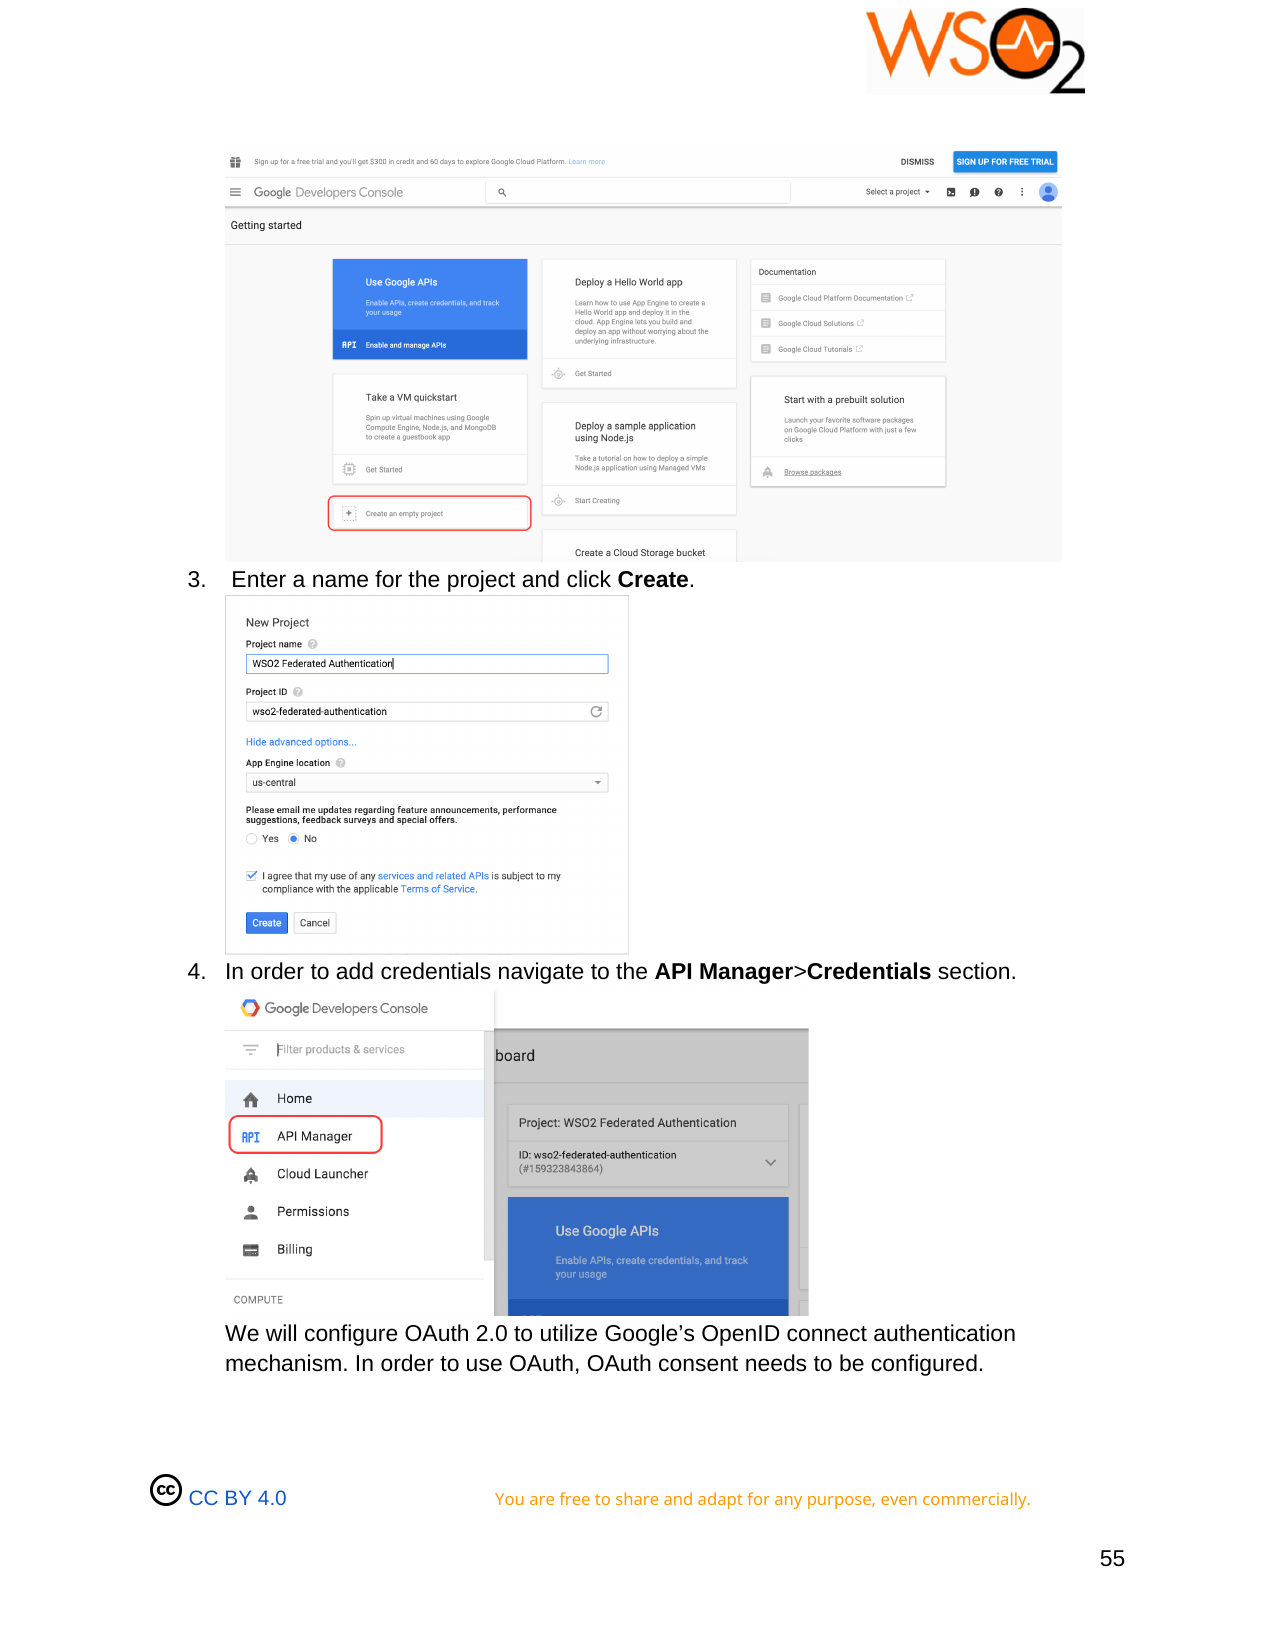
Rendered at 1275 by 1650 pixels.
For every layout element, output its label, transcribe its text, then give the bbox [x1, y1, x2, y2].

picture [225, 150, 1062, 562]
picture [865, 7, 1085, 94]
picture [150, 1474, 182, 1506]
picture [225, 595, 629, 955]
text We will configure OAuth 2.0 to utilize Google’s OpenID connect authentication mechanism. In order to use OAuth, OAuth consent needs to be configured. [225, 1320, 1125, 1376]
picture [225, 988, 809, 1316]
list Enter a name for the project and click Create. [187, 566, 1125, 592]
list In order to add credentials navigate to the API Manager>Credentials section. [187, 958, 1125, 984]
